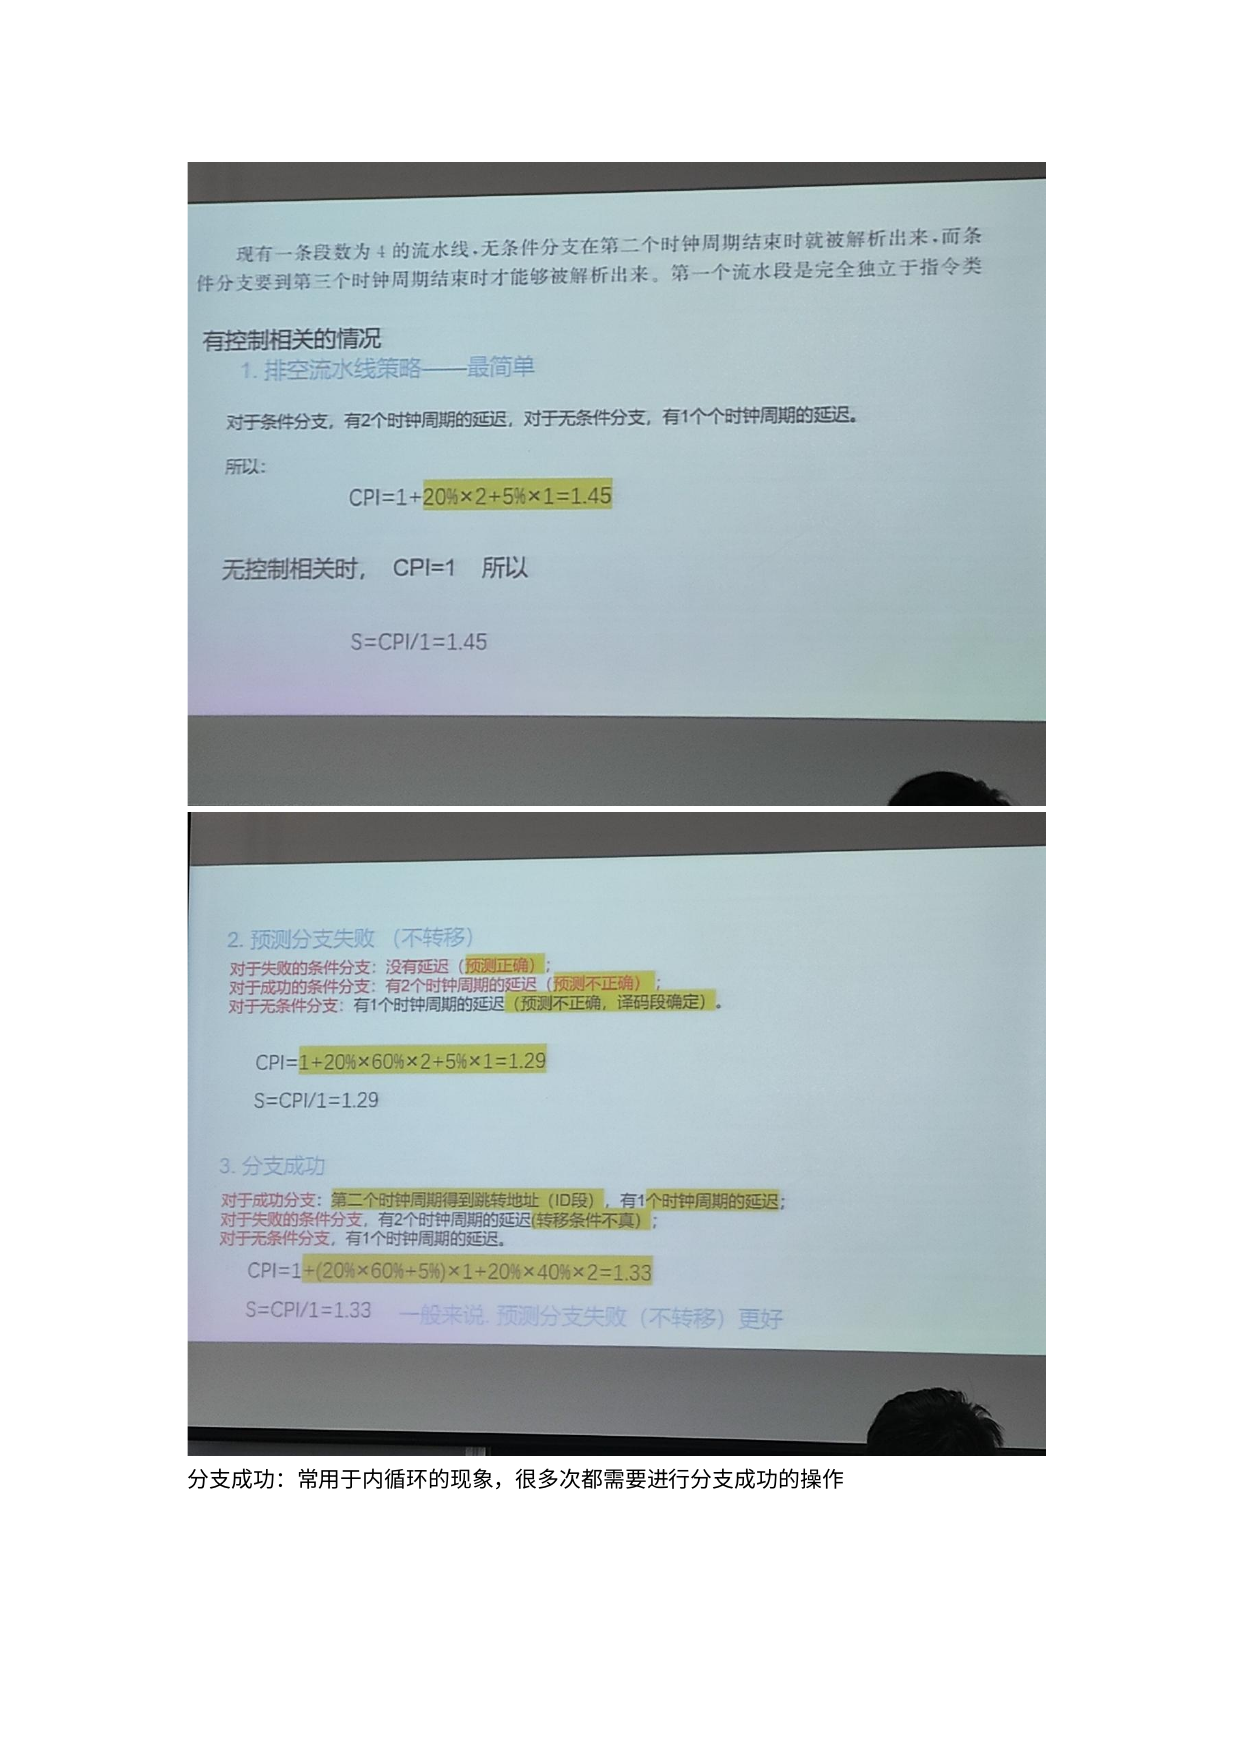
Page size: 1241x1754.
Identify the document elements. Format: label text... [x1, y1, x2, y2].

picture [187, 812, 1046, 1456]
text 分支成功：常用于内循环的现象，很多次都需要进行分支成功的操作 [187, 1462, 1053, 1494]
picture [187, 162, 1046, 806]
